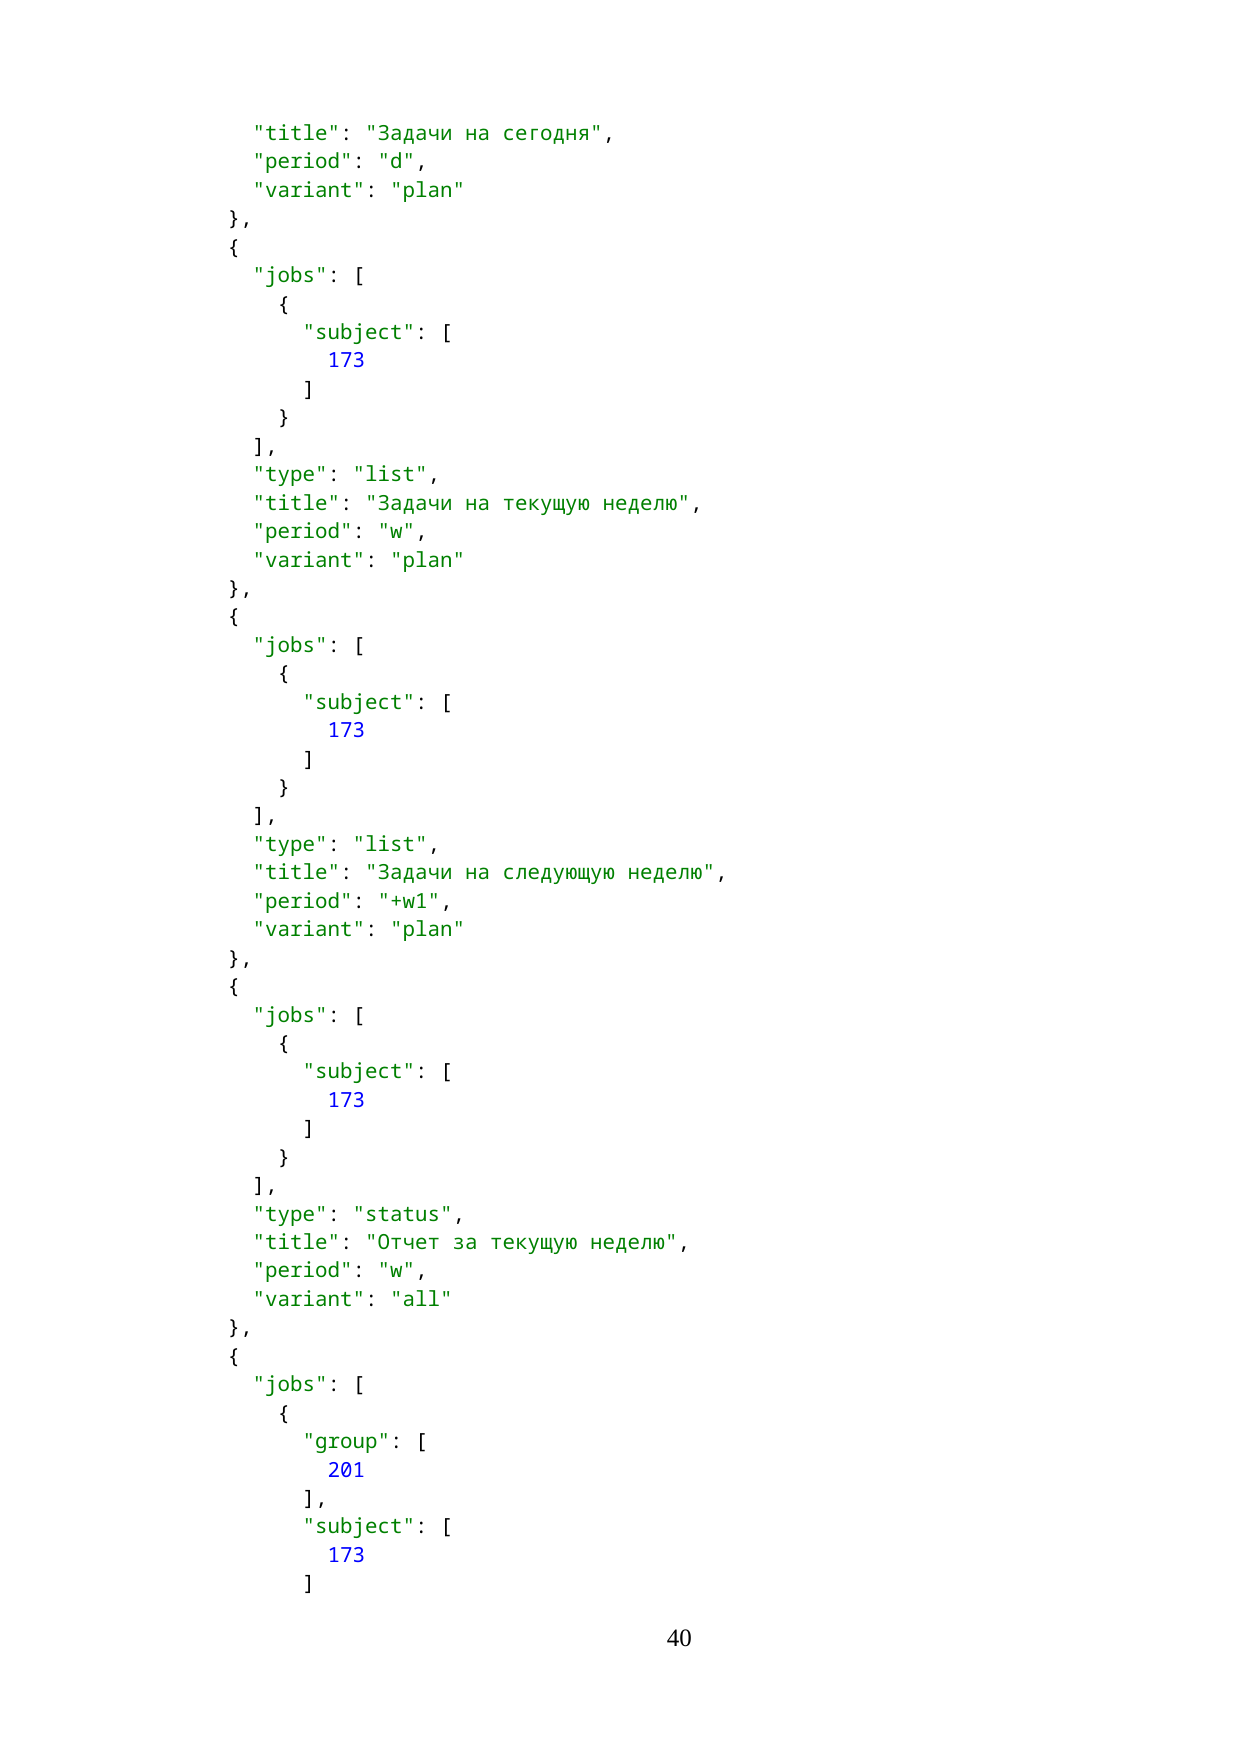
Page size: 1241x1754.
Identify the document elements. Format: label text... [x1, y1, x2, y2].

text }, [177, 203, 1181, 232]
text 201 [177, 1455, 1181, 1483]
text "period": "w", [177, 516, 1181, 545]
text "group": [ [177, 1426, 1181, 1455]
text 173 [177, 1540, 1181, 1568]
text }, [177, 1312, 1181, 1341]
text "subject": [ [177, 1057, 1181, 1085]
text "title": "Отчет за текущую неделю", [177, 1227, 1181, 1256]
text "period": "+w1", [177, 886, 1181, 914]
text 173 [177, 715, 1181, 744]
text "jobs": [ [177, 1000, 1181, 1028]
text { [177, 602, 1181, 630]
text "period": "w", [177, 1256, 1181, 1284]
text "variant": "plan" [177, 914, 1181, 943]
text "title": "Задачи на сегодня", [177, 118, 1181, 147]
text }, [177, 943, 1181, 971]
text }, [177, 573, 1181, 602]
text } [177, 772, 1181, 801]
text "type": "list", [177, 459, 1181, 488]
text } [177, 402, 1181, 431]
text "subject": [ [177, 687, 1181, 715]
text { [177, 1028, 1181, 1057]
text 173 [177, 346, 1181, 374]
text "variant": "plan" [177, 175, 1181, 203]
text "subject": [ [177, 317, 1181, 346]
text "type": "status", [177, 1199, 1181, 1227]
text "title": "Задачи на текущую неделю", [177, 488, 1181, 516]
text "jobs": [ [177, 1369, 1181, 1398]
text { [177, 1341, 1181, 1369]
text } [177, 1142, 1181, 1170]
text ] [177, 744, 1181, 772]
text ], [177, 1170, 1181, 1199]
text "type": "list", [177, 829, 1181, 857]
text { [177, 1398, 1181, 1426]
text { [177, 971, 1181, 1000]
text "title": "Задачи на следующую неделю", [177, 857, 1181, 886]
text ] [177, 1113, 1181, 1142]
text ], [177, 431, 1181, 459]
text "jobs": [ [177, 630, 1181, 658]
text { [177, 658, 1181, 687]
text "variant": "plan" [177, 545, 1181, 573]
text ], [177, 1483, 1181, 1512]
text "subject": [ [177, 1512, 1181, 1540]
text ] [177, 1568, 1181, 1597]
text ], [177, 801, 1181, 829]
text "variant": "all" [177, 1284, 1181, 1312]
text "period": "d", [177, 147, 1181, 175]
text 173 [177, 1085, 1181, 1113]
text ] [177, 374, 1181, 402]
text { [177, 232, 1181, 260]
text "jobs": [ [177, 260, 1181, 289]
text { [177, 289, 1181, 317]
